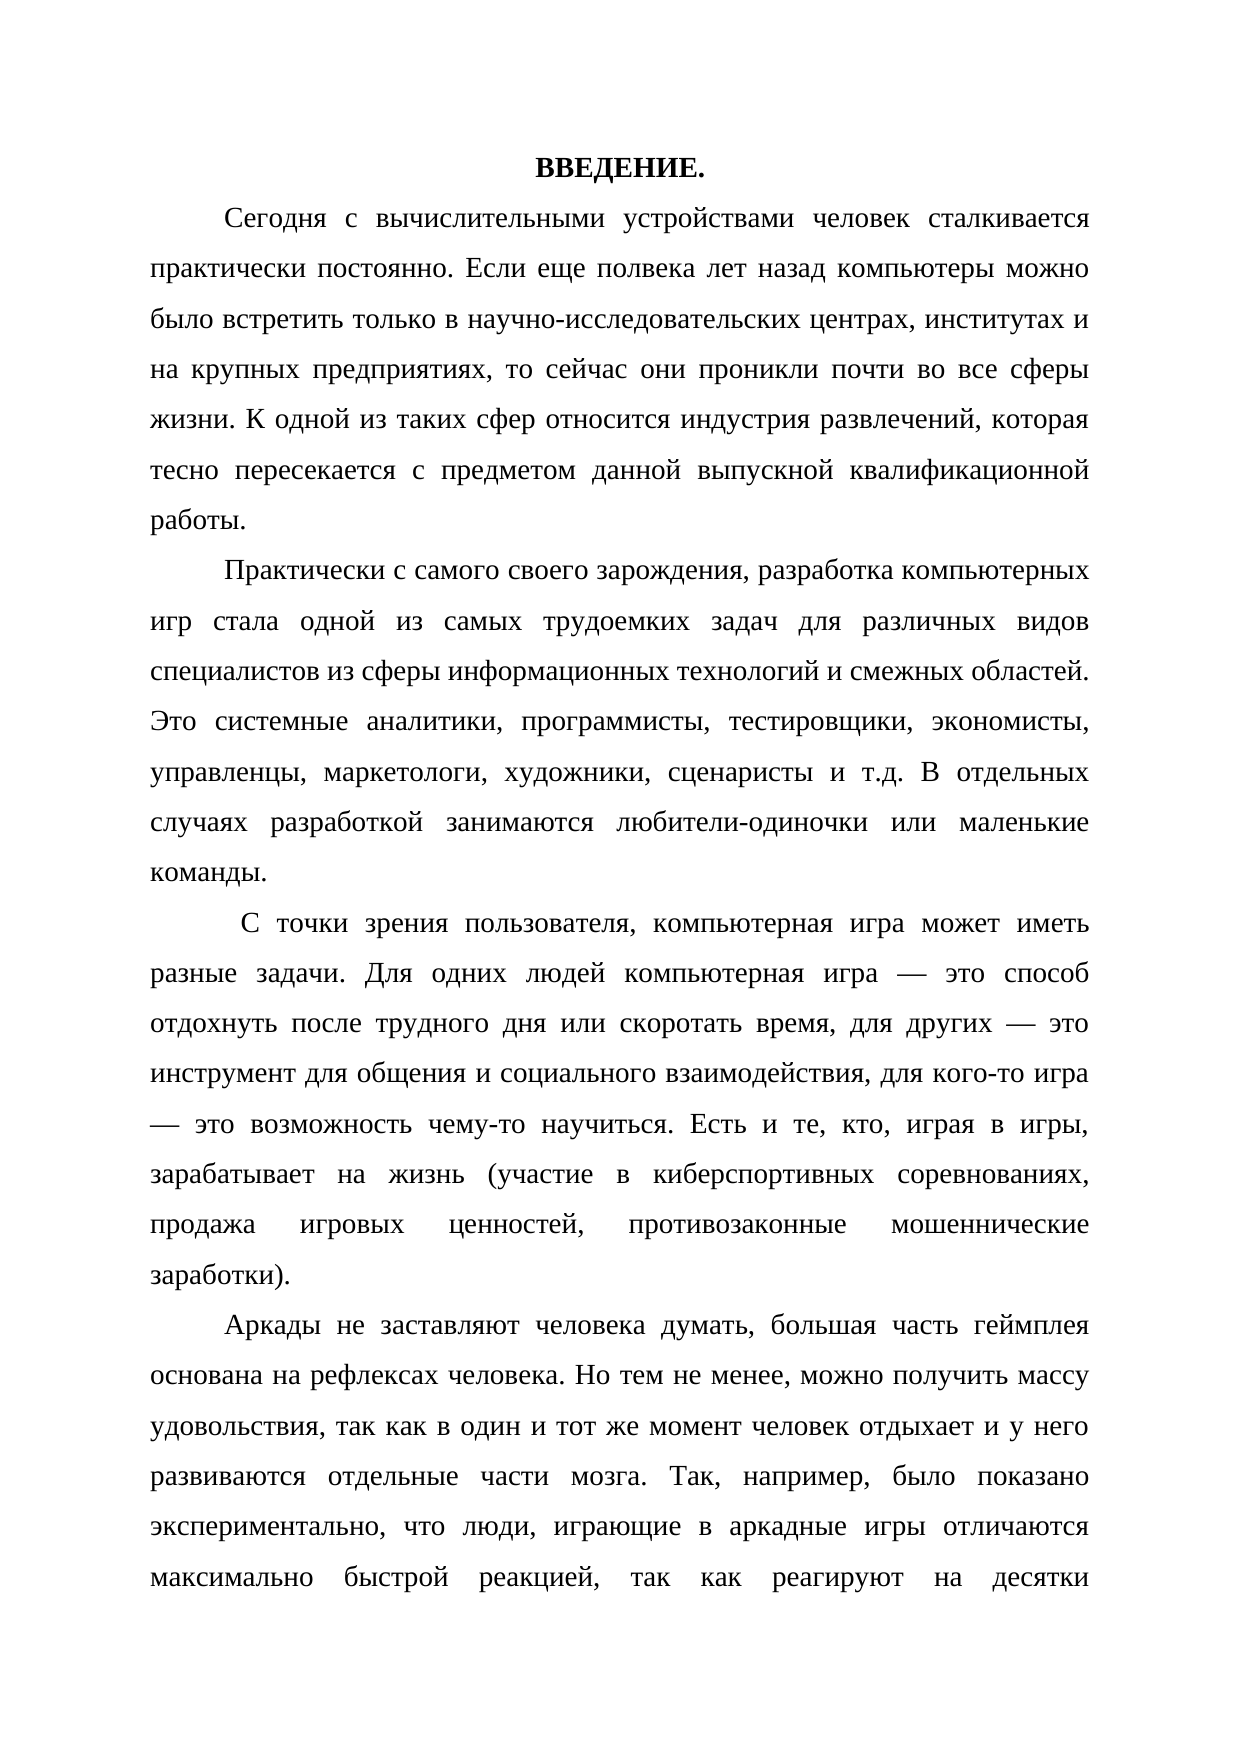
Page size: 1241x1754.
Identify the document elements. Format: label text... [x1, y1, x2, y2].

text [150, 1307, 1090, 1592]
text С точки зрения пользователя, компьютерная игра может иметь разные задачи. Для одних людей компьютерная игра — это способ отдохнуть после трудного дня или скоротать время, для других — это инструмент для общения и социального взаимодействия, для кого-то игра — это возможность чему-то научиться. Есть и те, кто, играя в игры, зарабатывает на жизнь (участие в киберспортивных соревнованиях, продажа игровых ценностей, противозаконные мошеннические заработки). [150, 905, 1090, 1290]
subtitle ВВЕДЕНИЕ. [150, 150, 1090, 183]
text Сегодня с вычислительными устройствами человек сталкивается практически постоянно. Если еще полвека лет назад компьютеры можно было встретить только в научно-исследовательских центрах, институтах и на крупных предприятиях, то сейчас они проникли почти во все сферы жизни. К одной из таких сфер относится индустрия развлечений, которая тесно пересекается с предметом данной выпускной квалификационной работы. [150, 200, 1090, 536]
text Практически с самого своего зарождения, разработка компьютерных игр стала одной из самых трудоемких задач для различных видов специалистов из сферы информационных технологий и смежных областей. Это системные аналитики, программисты, тестировщики, экономисты, управленцы, маркетологи, художники, сценаристы и т.д. В отдельных случаях разработкой занимаются любители-одиночки или маленькие команды. [150, 552, 1090, 888]
